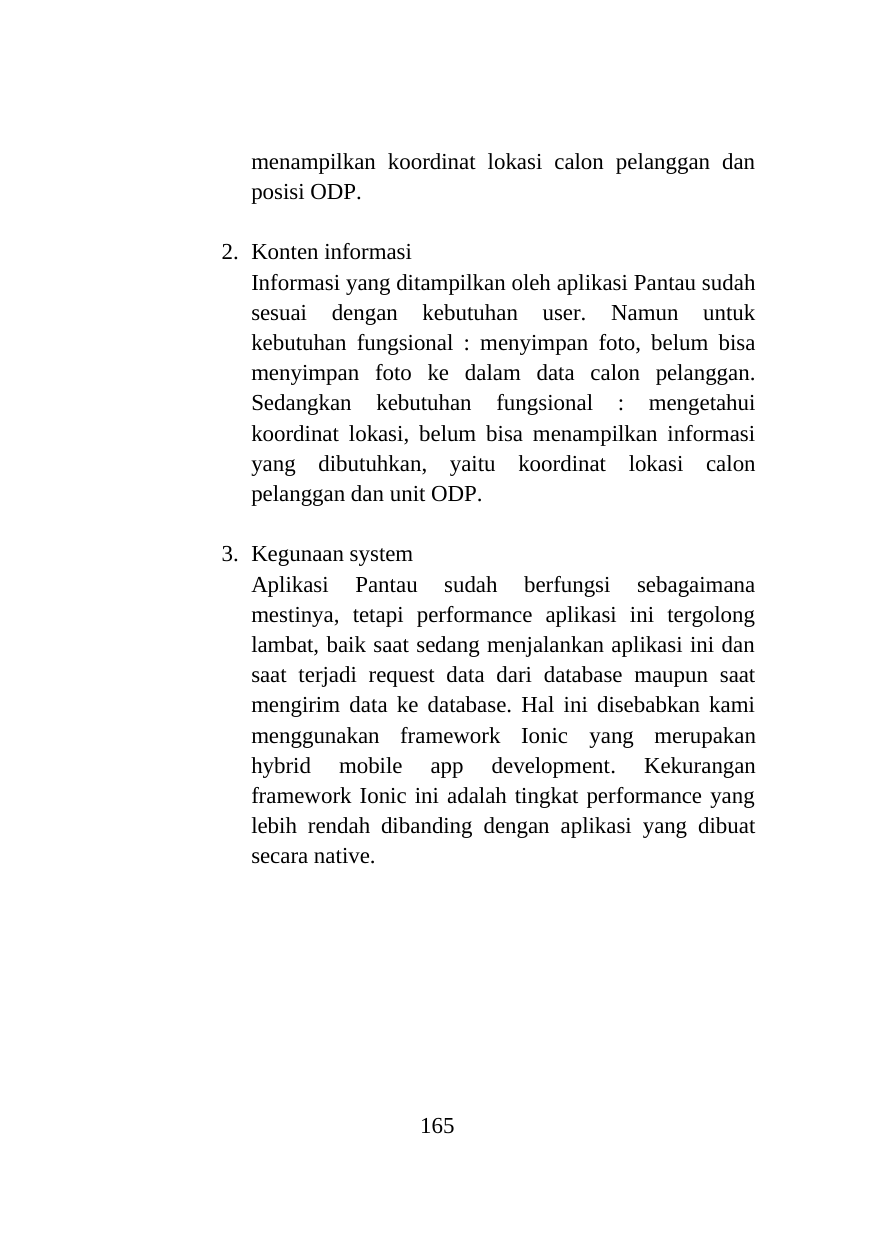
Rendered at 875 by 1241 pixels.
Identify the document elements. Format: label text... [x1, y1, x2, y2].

list Konten informasi [221, 238, 756, 265]
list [251, 148, 756, 204]
list Informasi yang ditampilkan oleh aplikasi Pantau sudah sesuai dengan kebutuhan user. Namun untuk kebutuhan fungsional : menyimpan foto, belum bisa menyimpan foto ke dalam data calon pelanggan. Sedangkan kebutuhan fungsional : mengetahui koordinat lokasi, belum bisa menampilkan informasi yang dibutuhkan, yaitu koordinat lokasi calon pelanggan dan unit ODP. [251, 268, 756, 506]
list Kegunaan system [221, 540, 756, 567]
list Aplikasi Pantau sudah berfungsi sebagaimana mestinya, tetapi performance aplikasi ini tergolong lambat, baik saat sedang menjalankan aplikasi ini dan saat terjadi request data dari database maupun saat mengirim data ke database. Hal ini disebabkan kami menggunakan framework Ionic yang merupakan hybrid mobile app development. Kekurangan framework Ionic ini adalah tingkat performance yang lebih rendah dibanding dengan aplikasi yang dibuat secara native. [251, 571, 756, 869]
